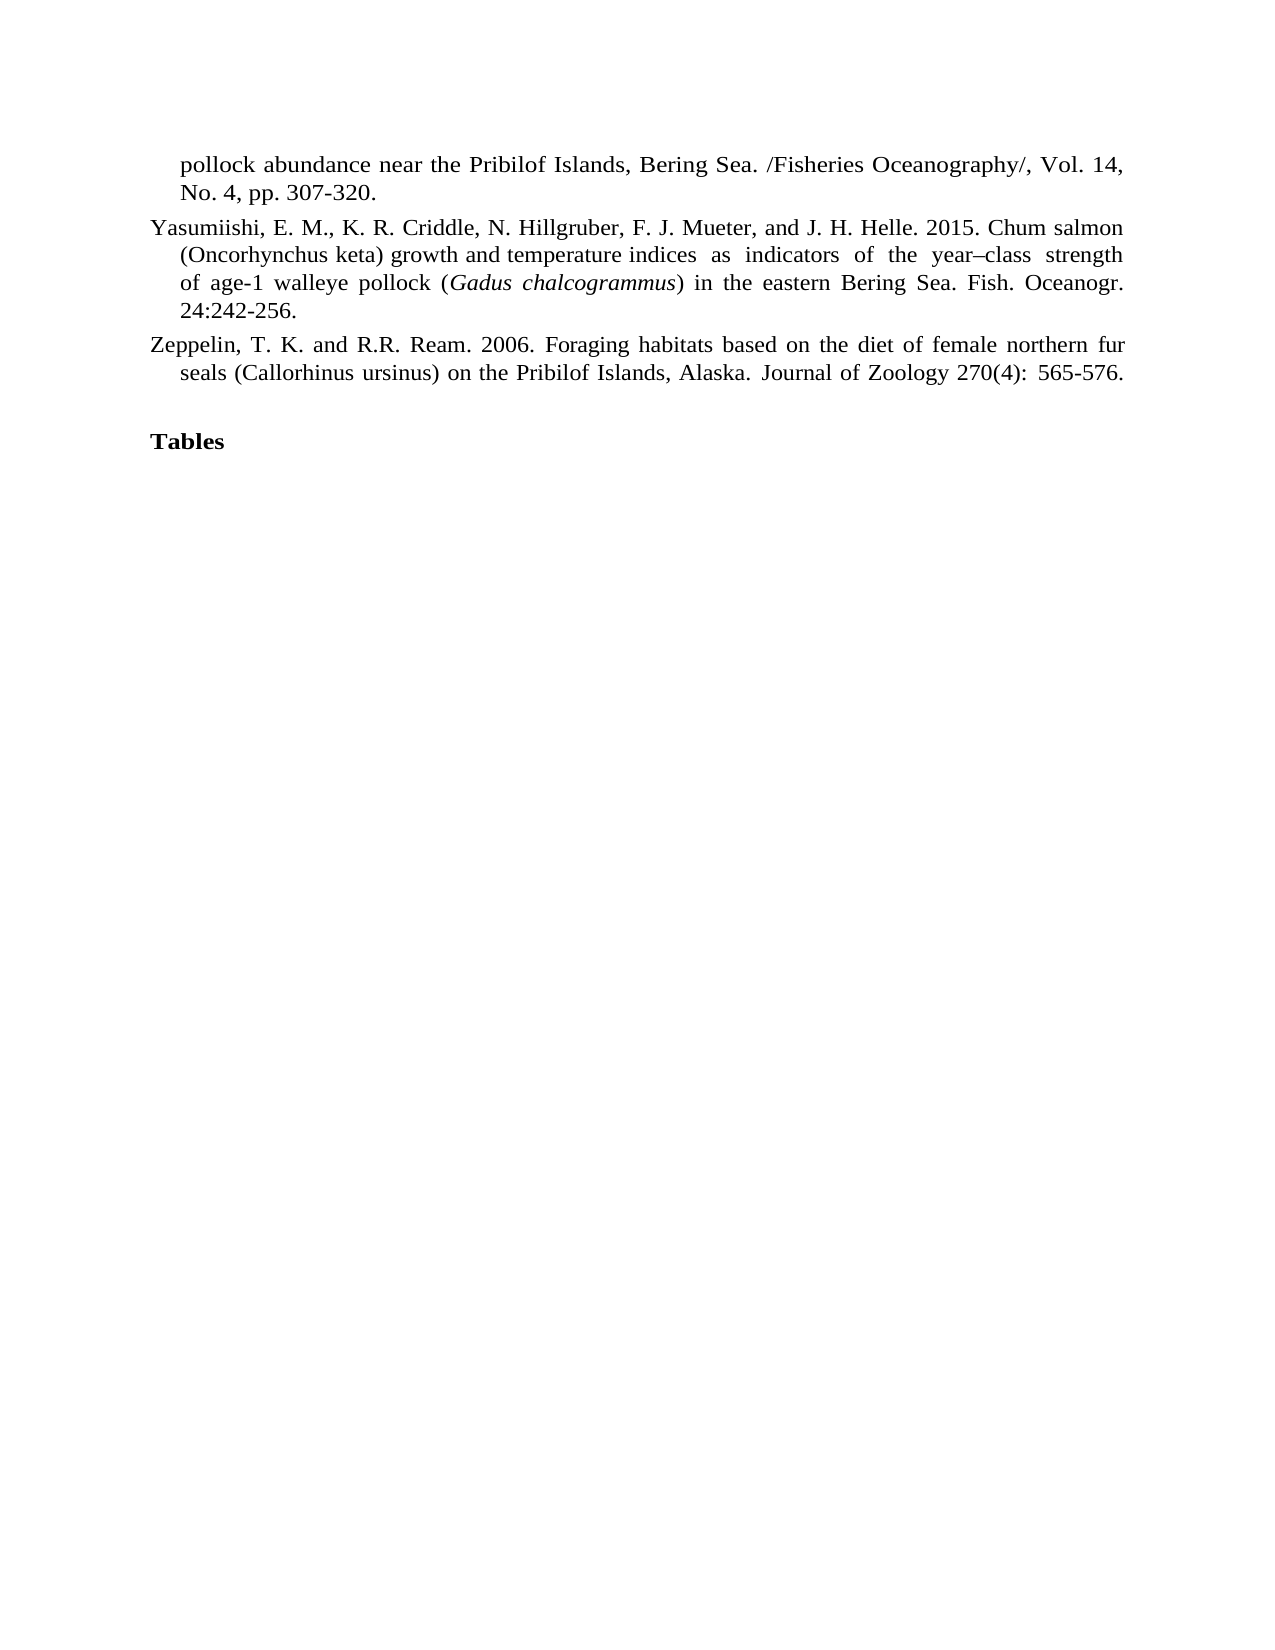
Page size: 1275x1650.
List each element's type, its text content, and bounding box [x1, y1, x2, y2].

text pollock abundance near the Pribilof Islands, Bering Sea. /Fisheries Oceanography/, Vol. 14, No. 4, pp. 307-320. [180, 151, 1125, 206]
text Zeppelin, T. K. and R.R. Ream. 2006. Foraging habitats based on the diet of female northern fur seals (Callorhinus ursinus) on the Pribilof Islands, Alaska. Journal of Zoology 270(4): 565-576. [150, 332, 1125, 386]
text Yasumiishi, E. M., K. R. Criddle, N. Hillgruber, F. J. Mueter, and J. H. Helle. 2015. Chum salmon (Oncorhynchus keta) growth and temperature indices as indicators of the year–class strength of age-1 walleye pollock (Gadus chalcogrammus) in the eastern Bering Sea. Fish. Oceanogr. 24:242-256. [150, 213, 1125, 324]
subtitle Tables [150, 428, 1275, 454]
